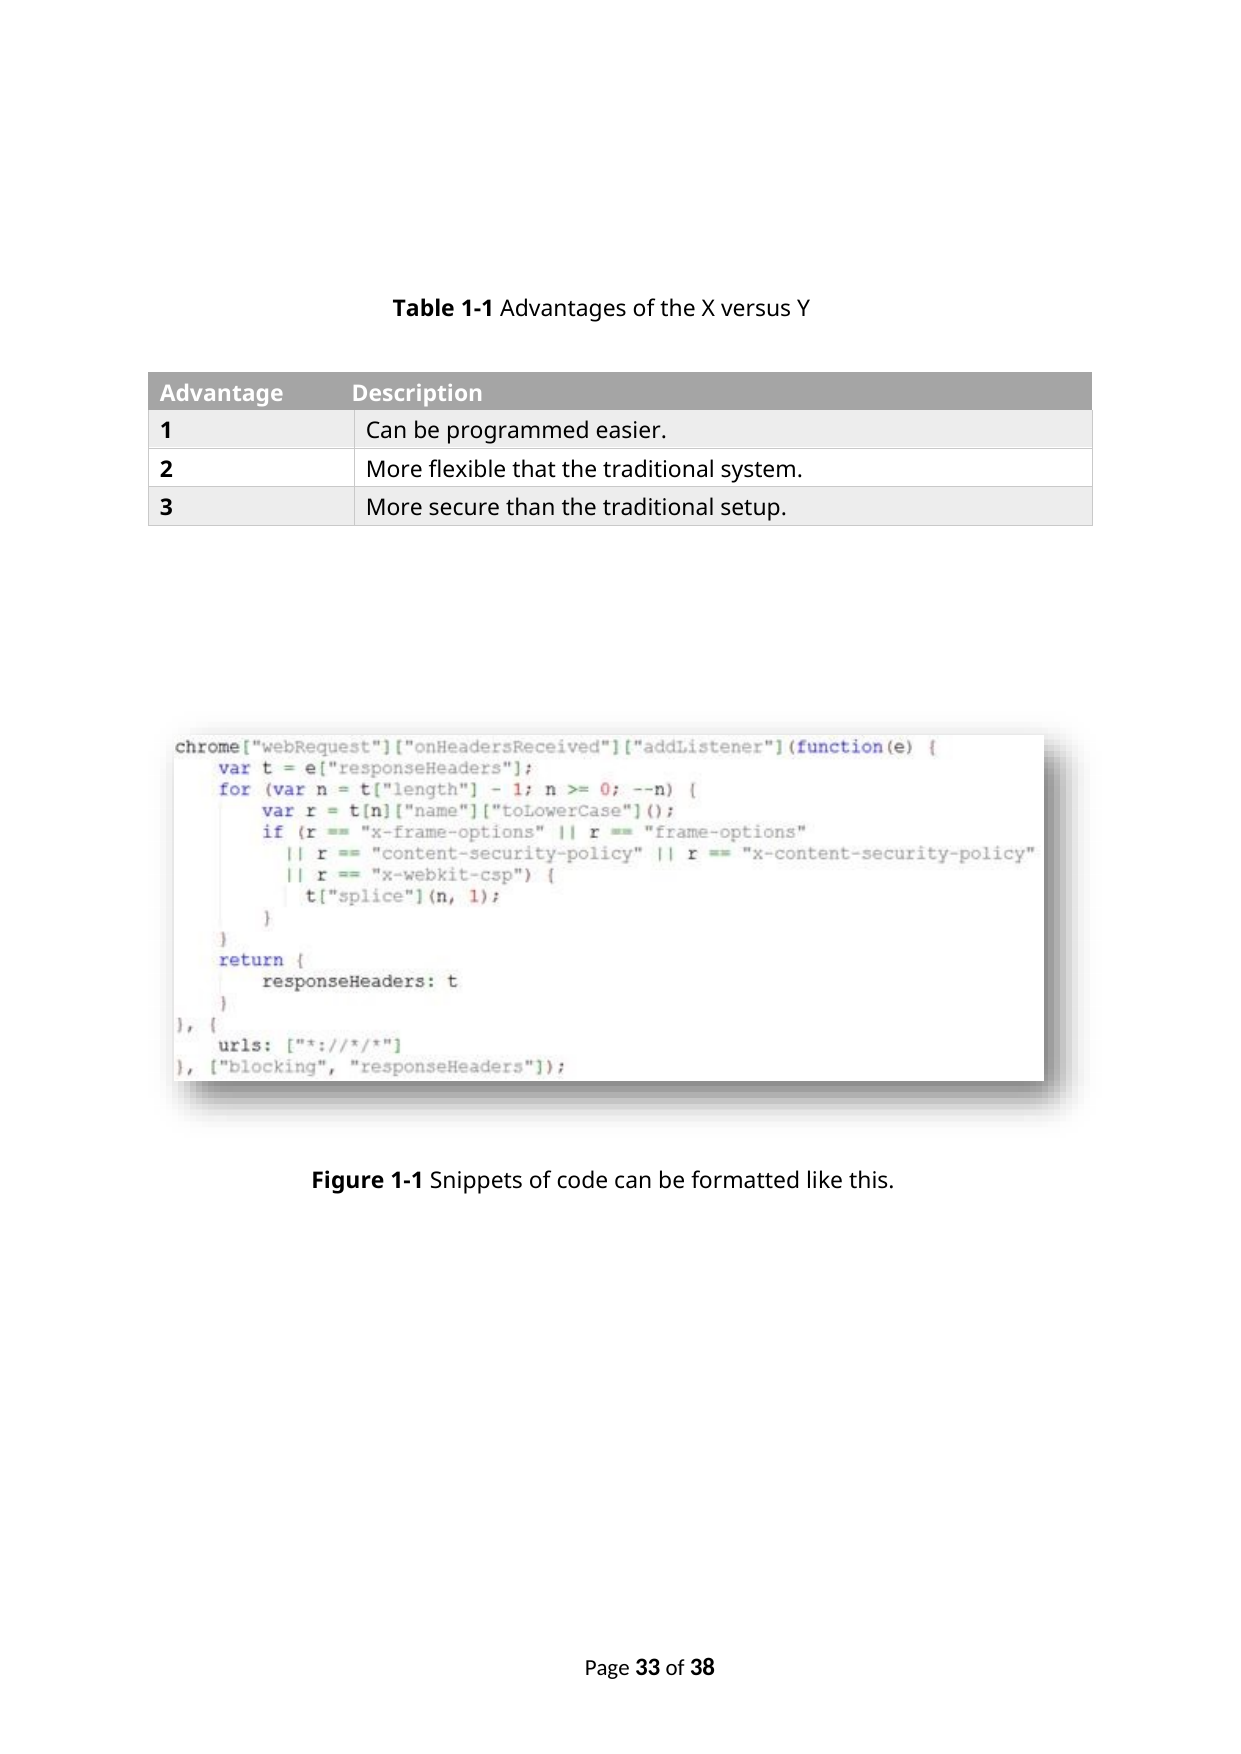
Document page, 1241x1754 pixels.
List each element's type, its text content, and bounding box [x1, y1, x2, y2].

table_cell 2 [149, 449, 354, 486]
picture [147, 710, 1102, 1139]
table_cell 1 [149, 410, 354, 447]
table_cell 3 [149, 487, 354, 525]
table_cell More flexible that the traditional system. [355, 449, 1092, 486]
table_header Advantage Description [148, 372, 1092, 410]
text Table 1-1 Advantages of the X versus Y [148, 292, 1054, 323]
table_cell Can be programmed easier. [355, 410, 1092, 447]
text Figure 1-1 Snippets of code can be formatted like this. [150, 1164, 1056, 1196]
table_cell More secure than the traditional setup. [355, 487, 1092, 525]
